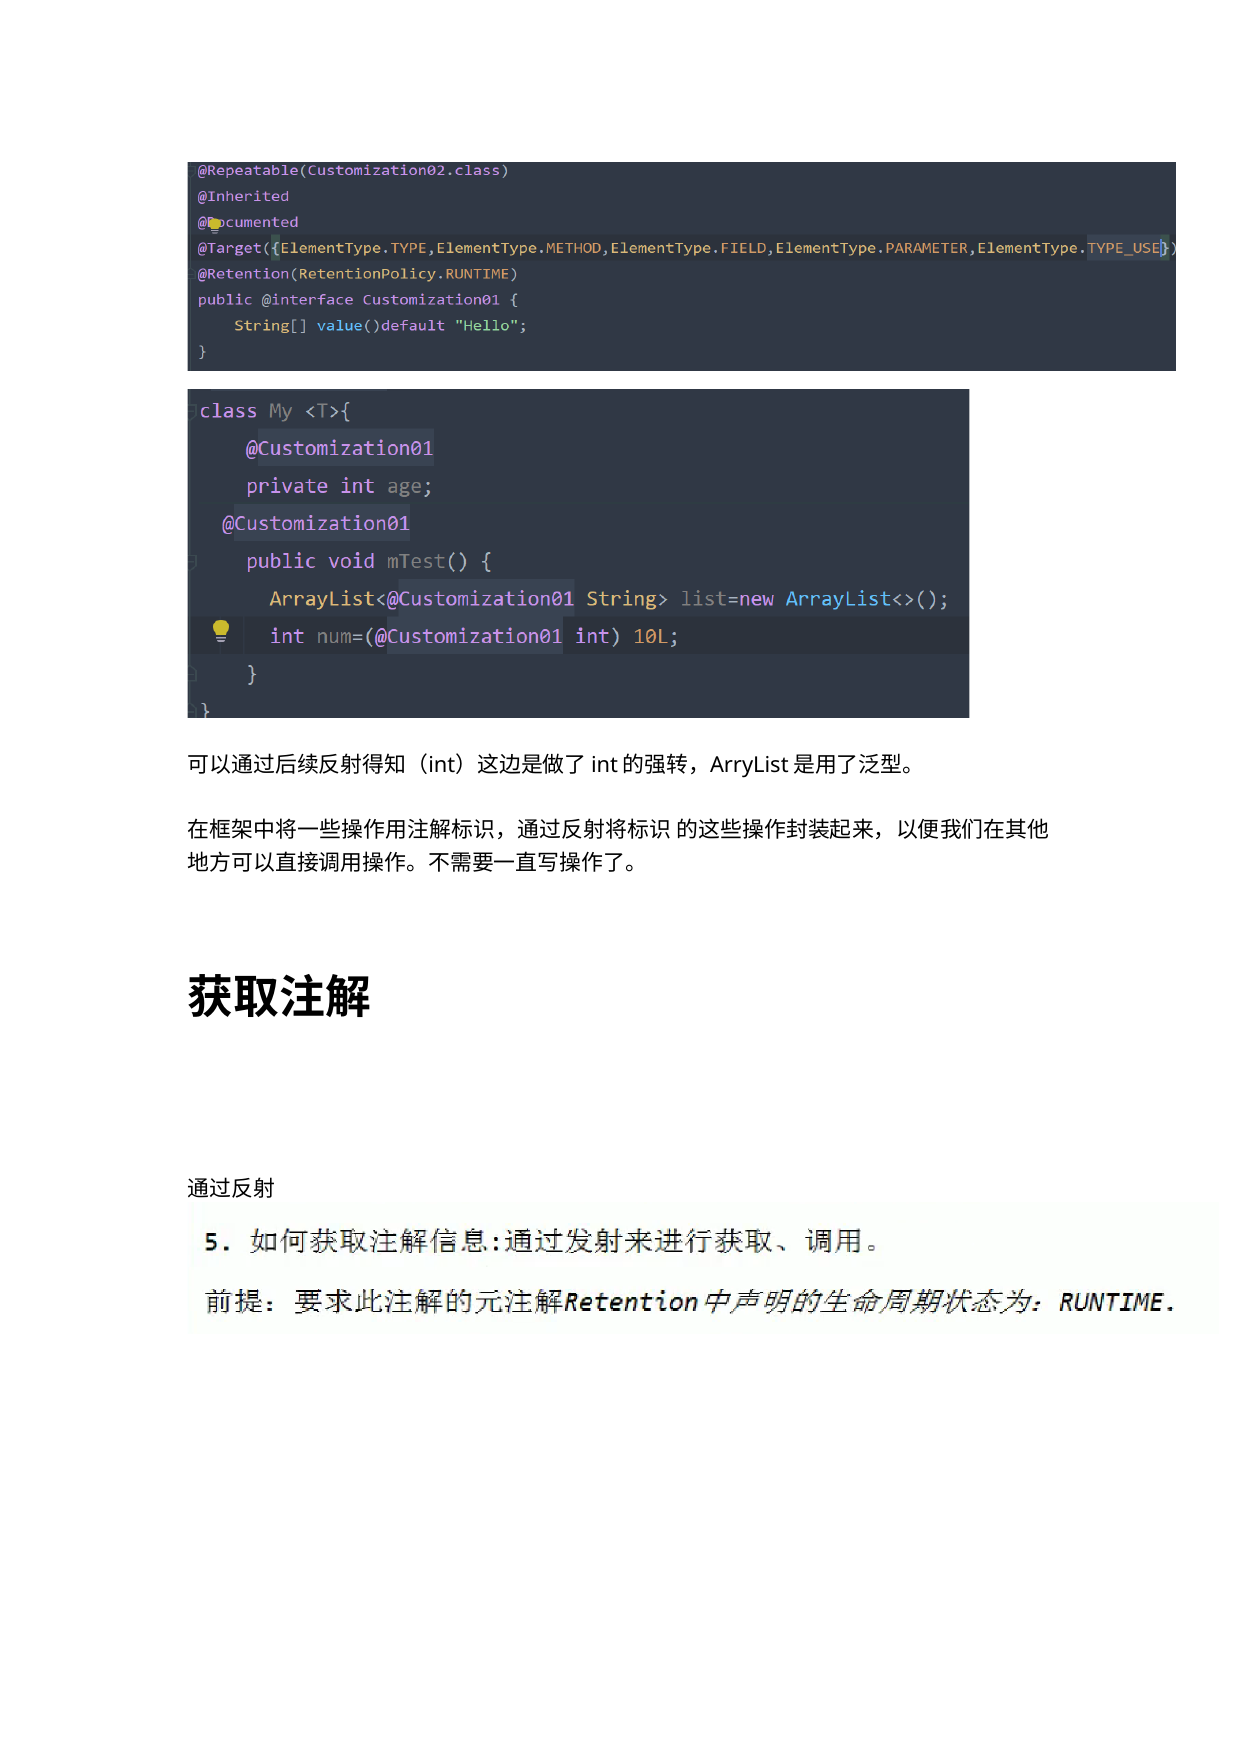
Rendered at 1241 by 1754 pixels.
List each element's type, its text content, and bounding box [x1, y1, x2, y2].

subtitle 获取注解 [187, 945, 1053, 1042]
picture [187, 389, 970, 718]
picture [187, 1202, 1219, 1334]
text 可以通过后续反射得知（int）这边是做了int的强转，ArryList是用了泛型。 [187, 747, 1053, 779]
text 通过反射 [187, 1170, 1053, 1202]
text 在框架中将一些操作用注解标识，通过反射将标识 的这些操作封装起来，以便我们在其他地方可以直接调用操作。不需要一直写操作了。 [187, 812, 1053, 877]
picture [187, 162, 1176, 371]
